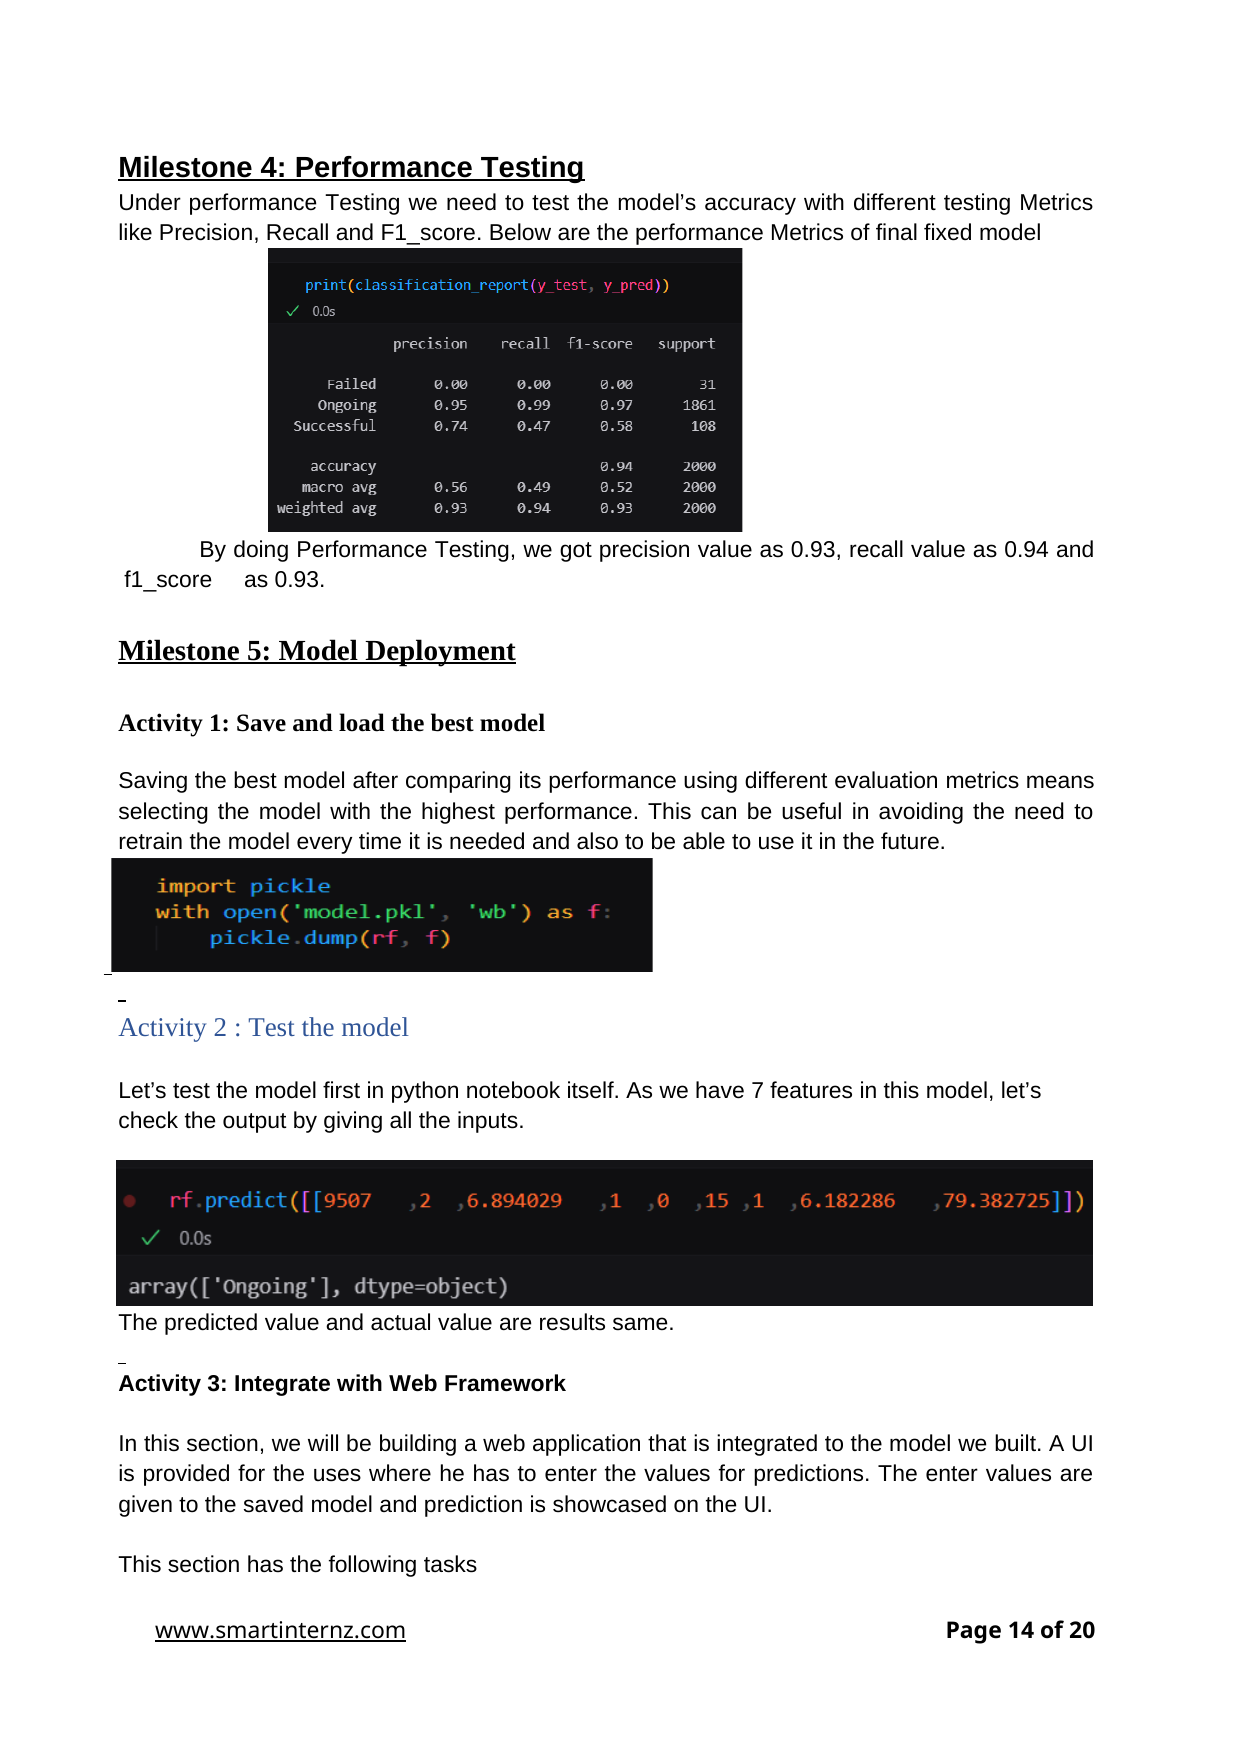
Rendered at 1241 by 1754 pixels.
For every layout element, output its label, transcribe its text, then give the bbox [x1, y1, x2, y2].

text Under performance Testing we need to test the model’s accuracy with different testing Metrics like Precision, Recall and F1_score. Below are the performance Metrics of final fixed model [118, 188, 1095, 245]
picture [268, 248, 743, 532]
text Activity 3: Integrate with Web Framework [118, 1370, 1095, 1396]
text Milestone 4: Performance Testing [118, 150, 1095, 183]
text Saving the best model after comparing its performance using different evaluation metrics means selecting the model with the highest performance. This can be useful in avoiding the need to retrain the model every time it is needed and also to be able to use it in the future. [118, 767, 1095, 854]
picture [111, 858, 653, 972]
text The predicted value and actual value are results same. [118, 1309, 1095, 1336]
text Let’s test the model first in python notebook itself. As we have 7 features in this model, let’s check the output by giving all the inputs. [118, 1077, 1095, 1134]
subtitle Activity 2 : Test the model [118, 1011, 1095, 1042]
subtitle Activity 1: Save and load the best model [118, 708, 1095, 737]
subtitle Milestone 5: Model Deployment [118, 633, 1095, 666]
picture [116, 1160, 1093, 1306]
text In this section, we will be building a web application that is integrated to the model we built. A UI is provided for the uses where he has to enter the values for predictions. The enter values are given to the saved model and prediction is showcased on the UI. [118, 1430, 1095, 1517]
text This section has the following tasks [118, 1551, 1095, 1577]
text By doing Performance Testing, we got precision value as 0.93, recall value as 0.94 and f1_score as 0.93. [124, 536, 1095, 592]
